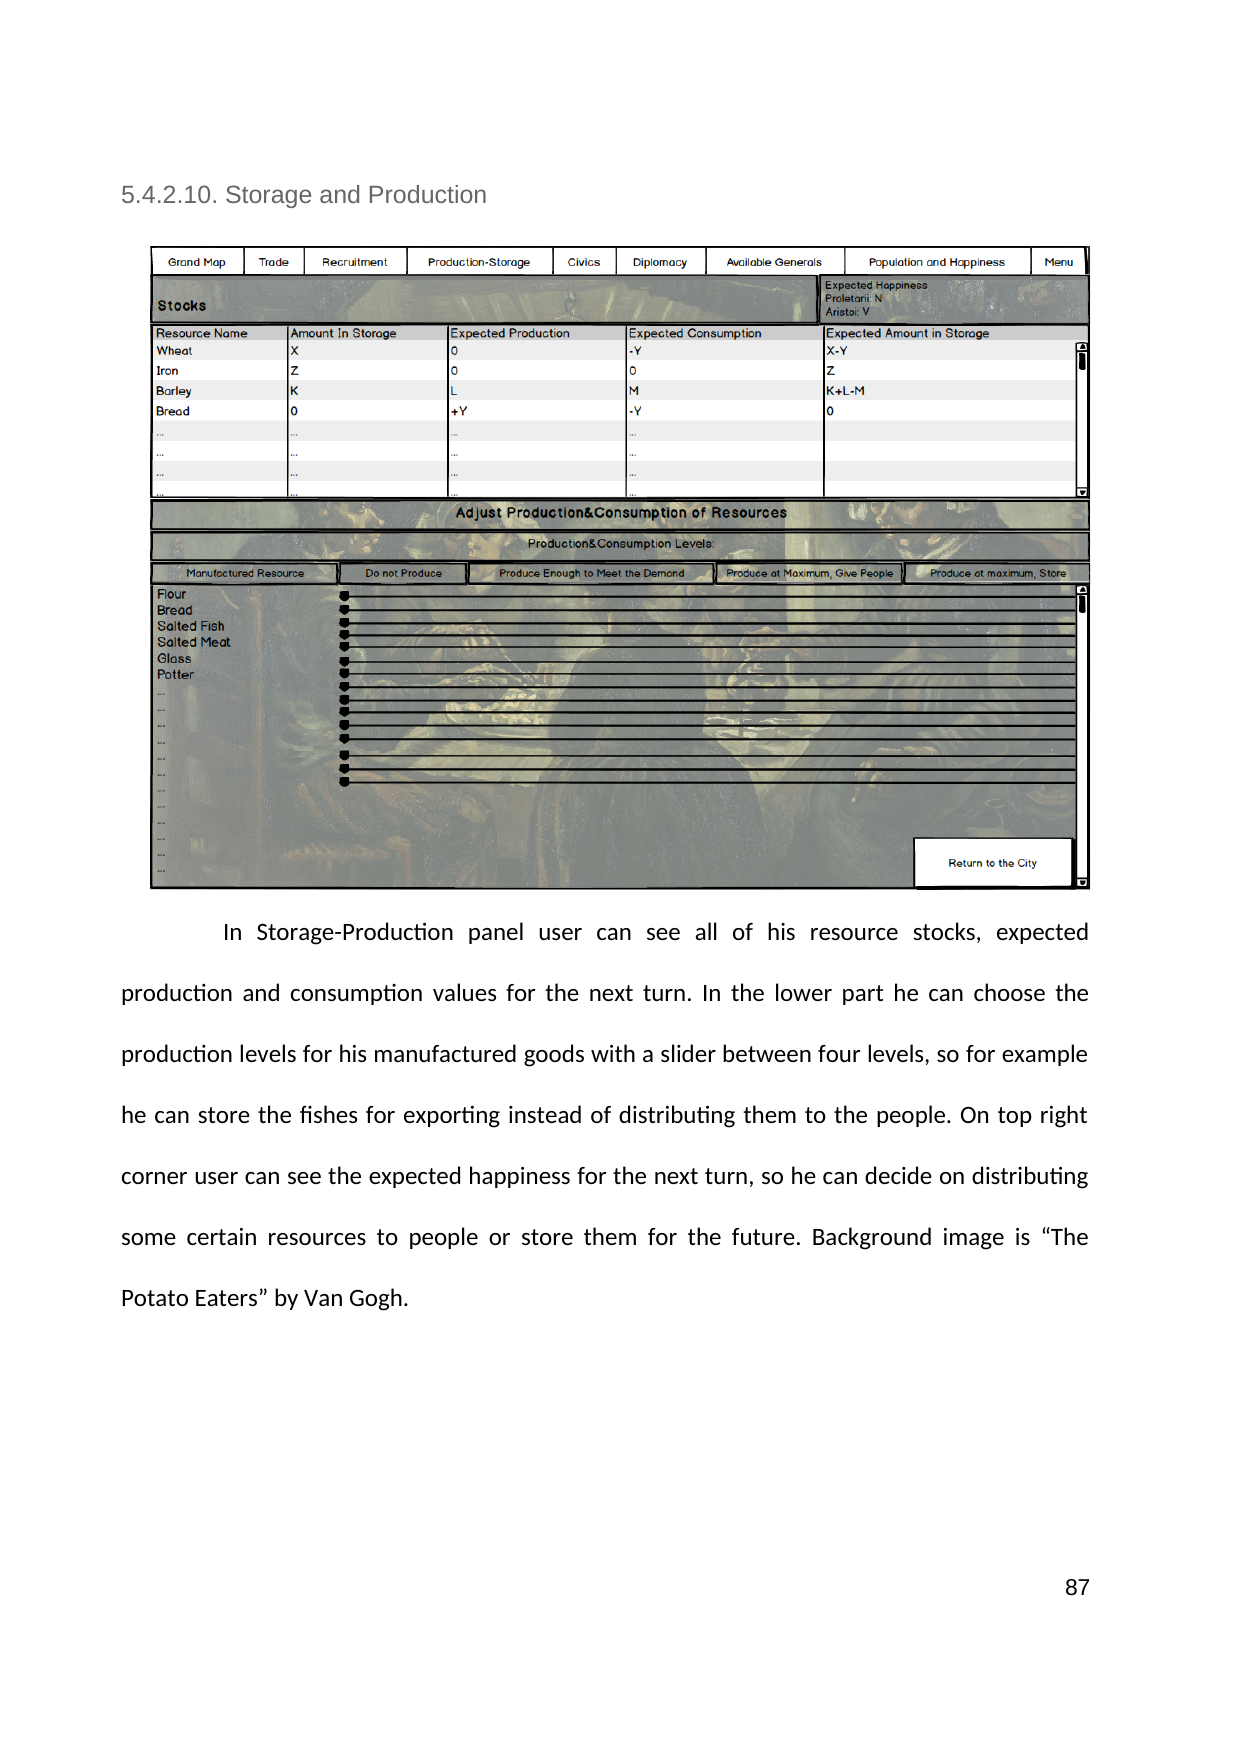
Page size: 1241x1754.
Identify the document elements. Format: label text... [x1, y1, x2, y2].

picture [150, 246, 1091, 890]
subtitle 5.4.2.10. Storage and Production [121, 180, 1090, 209]
text In Storage-Production panel user can see all of his resource stocks, expected production and consumption values for the next turn. In the lower part he can choose the production levels for his manufactured goods with a slider between four levels, so for example he can store the fishes for exporting instead of distributing them to the people. On top right corner user can see the expected happiness for the next turn, so he can decide on distributing some certain resources to people or store them for the future. Background image is “The Potato Eaters” by Van Gogh. [121, 916, 1090, 1313]
